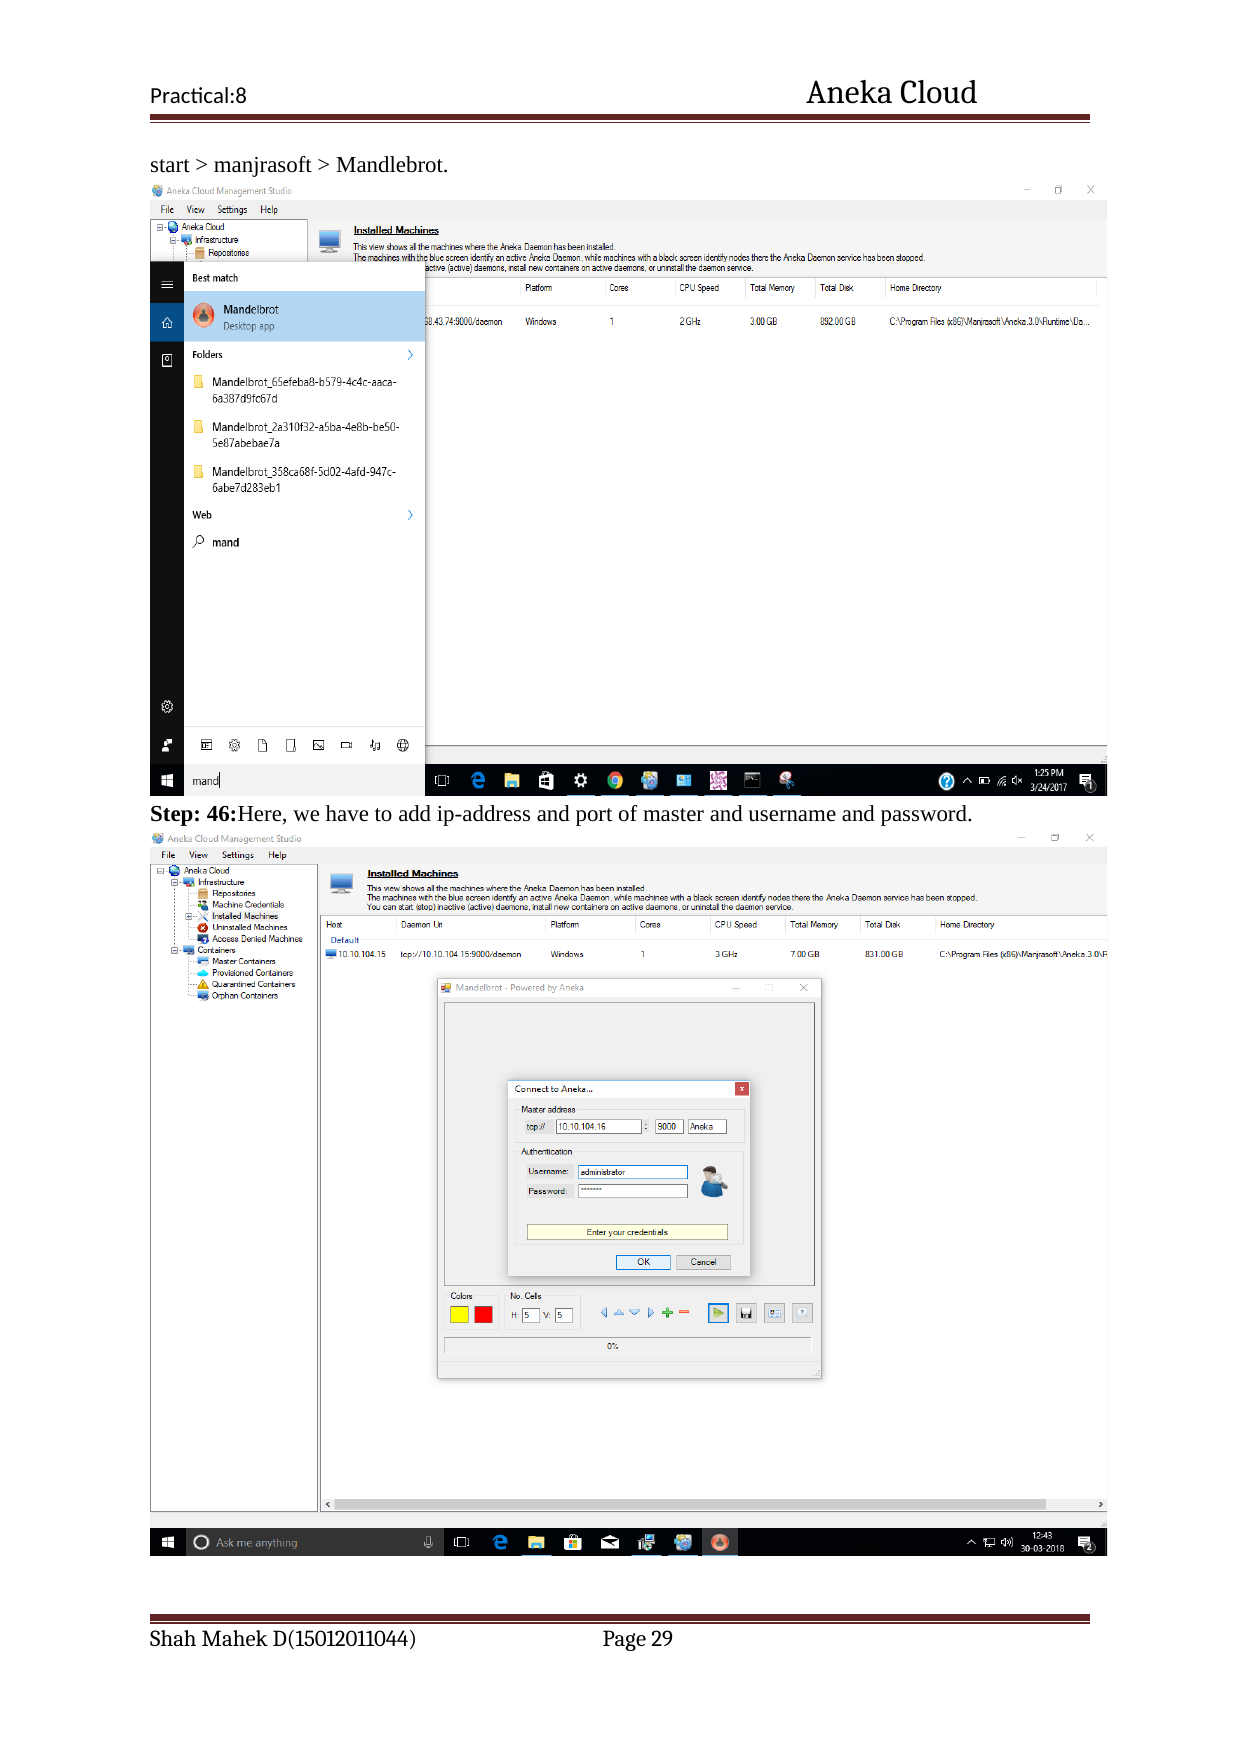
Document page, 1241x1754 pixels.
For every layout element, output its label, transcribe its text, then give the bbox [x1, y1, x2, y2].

picture [150, 830, 1108, 1556]
picture [150, 181, 1108, 796]
text Step: 46:Here, we have to add ip-address and port of master and username and password. [150, 800, 1090, 827]
text start > manjrasoft > Mandlebrot. [150, 152, 1090, 178]
